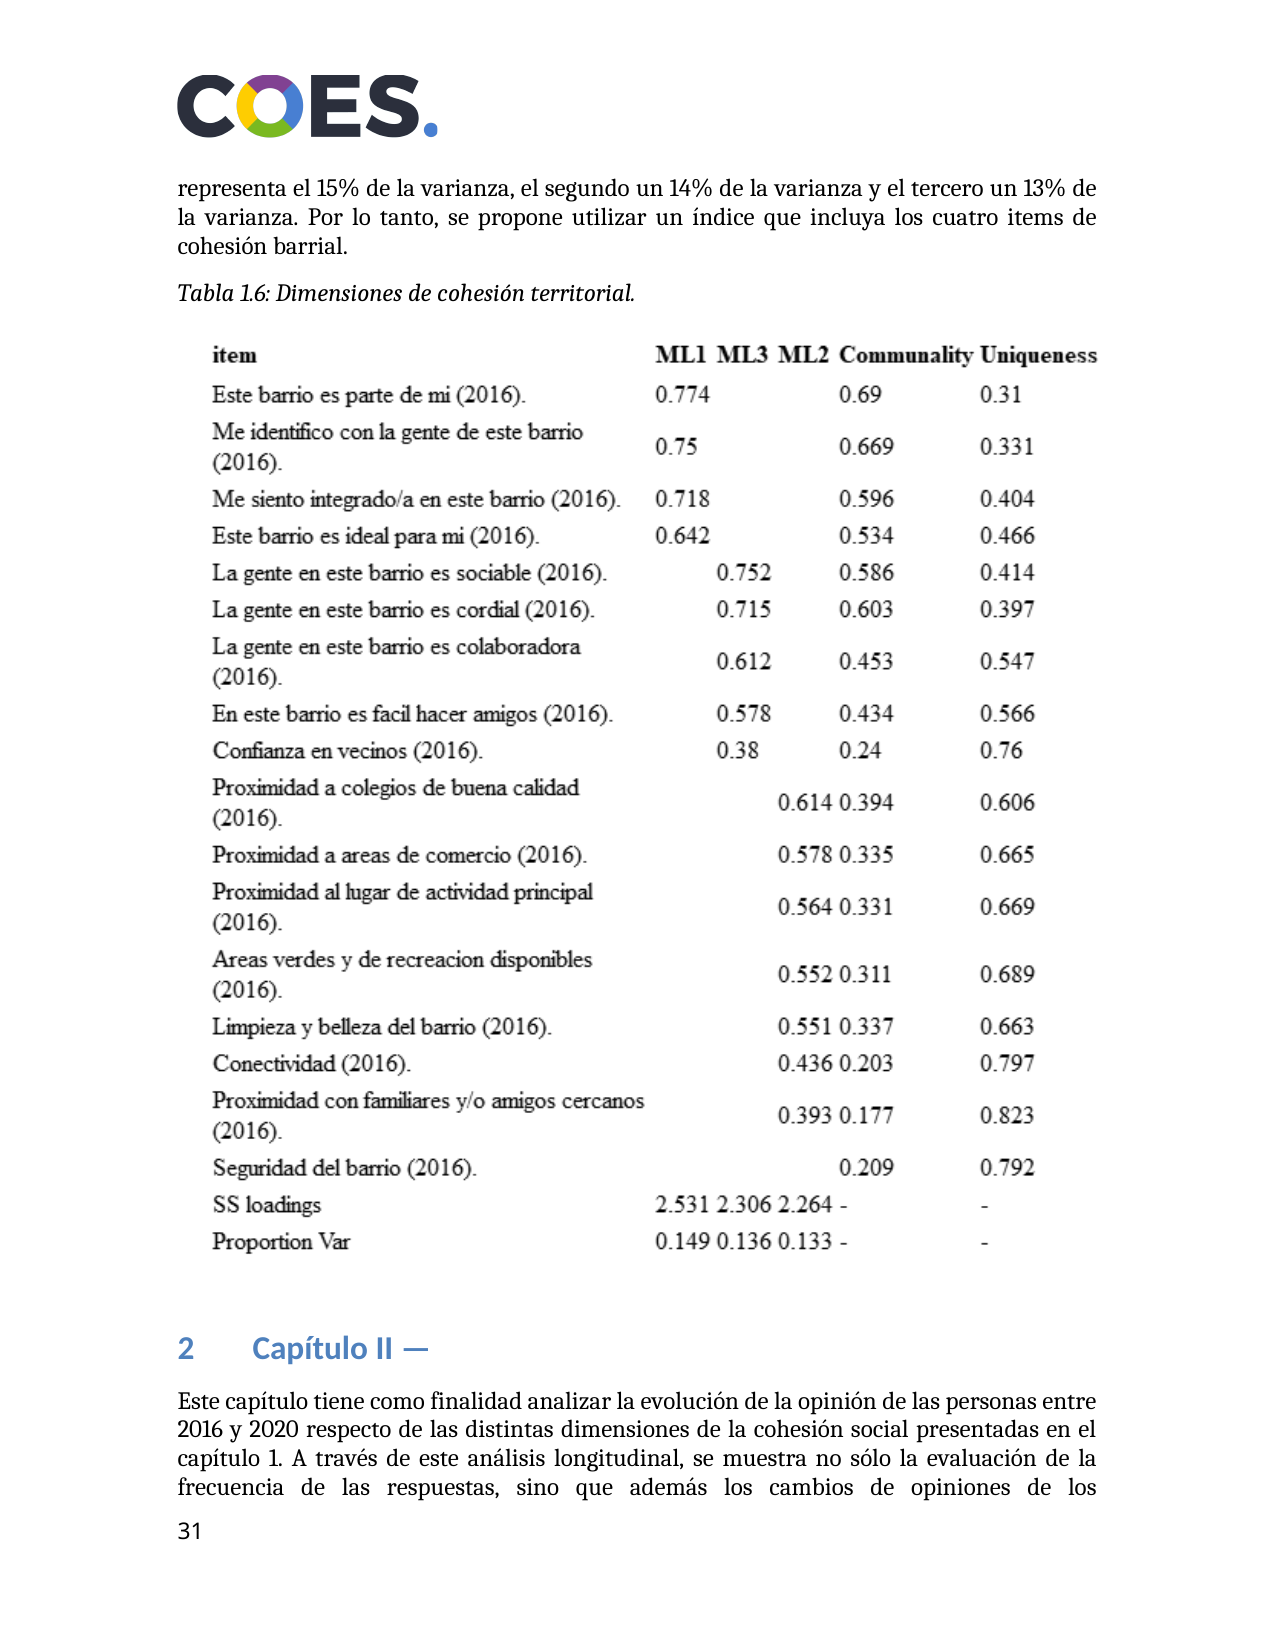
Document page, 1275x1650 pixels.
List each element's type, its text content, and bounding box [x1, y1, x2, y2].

text Tabla 1.6: Dimensiones de cohesión territorial. [177, 279, 1098, 308]
picture [196, 324, 1115, 1274]
table_header [166, 320, 1275, 1277]
picture [177, 75, 438, 146]
subtitle 2 Capítulo II — [177, 1327, 1098, 1368]
